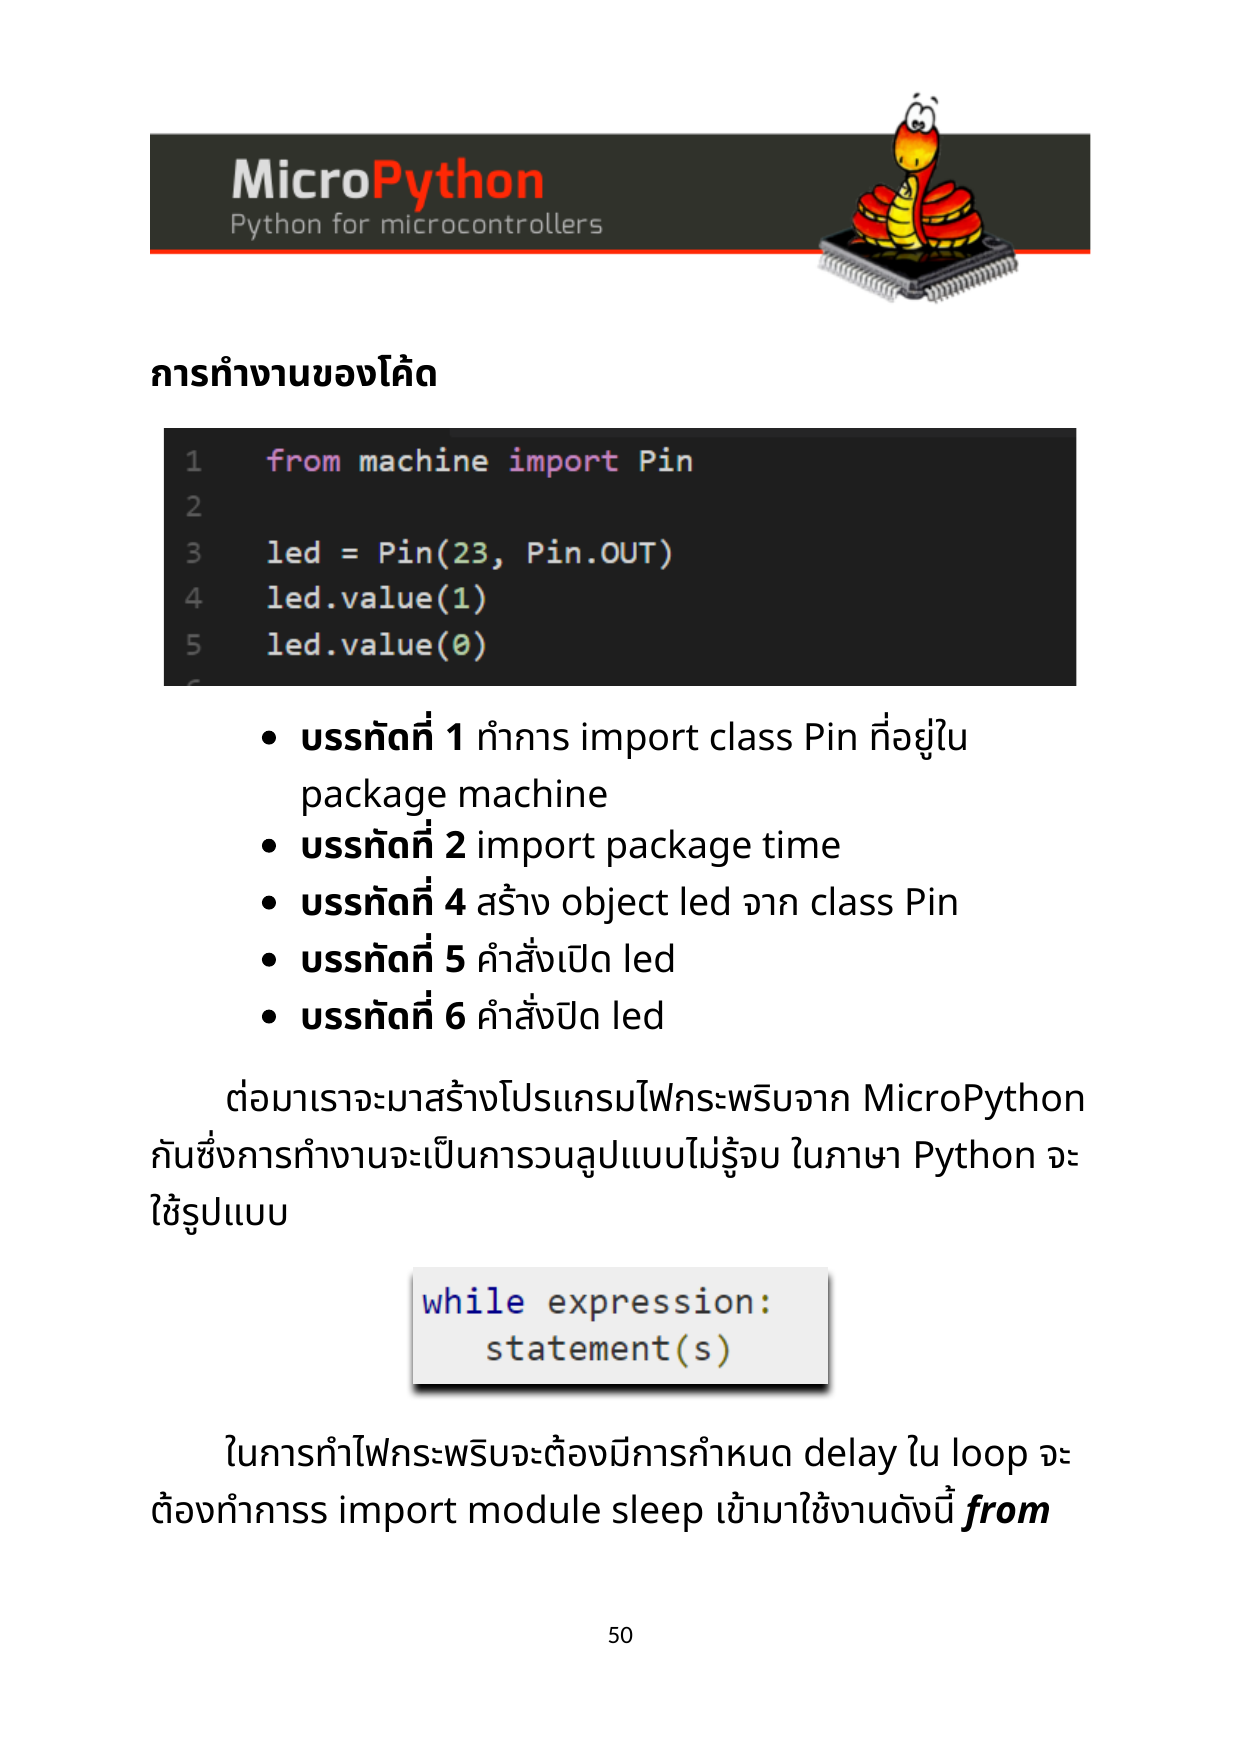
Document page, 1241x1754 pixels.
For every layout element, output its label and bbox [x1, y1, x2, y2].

picture [150, 73, 1091, 322]
picture [163, 428, 1077, 686]
picture [413, 1267, 828, 1384]
